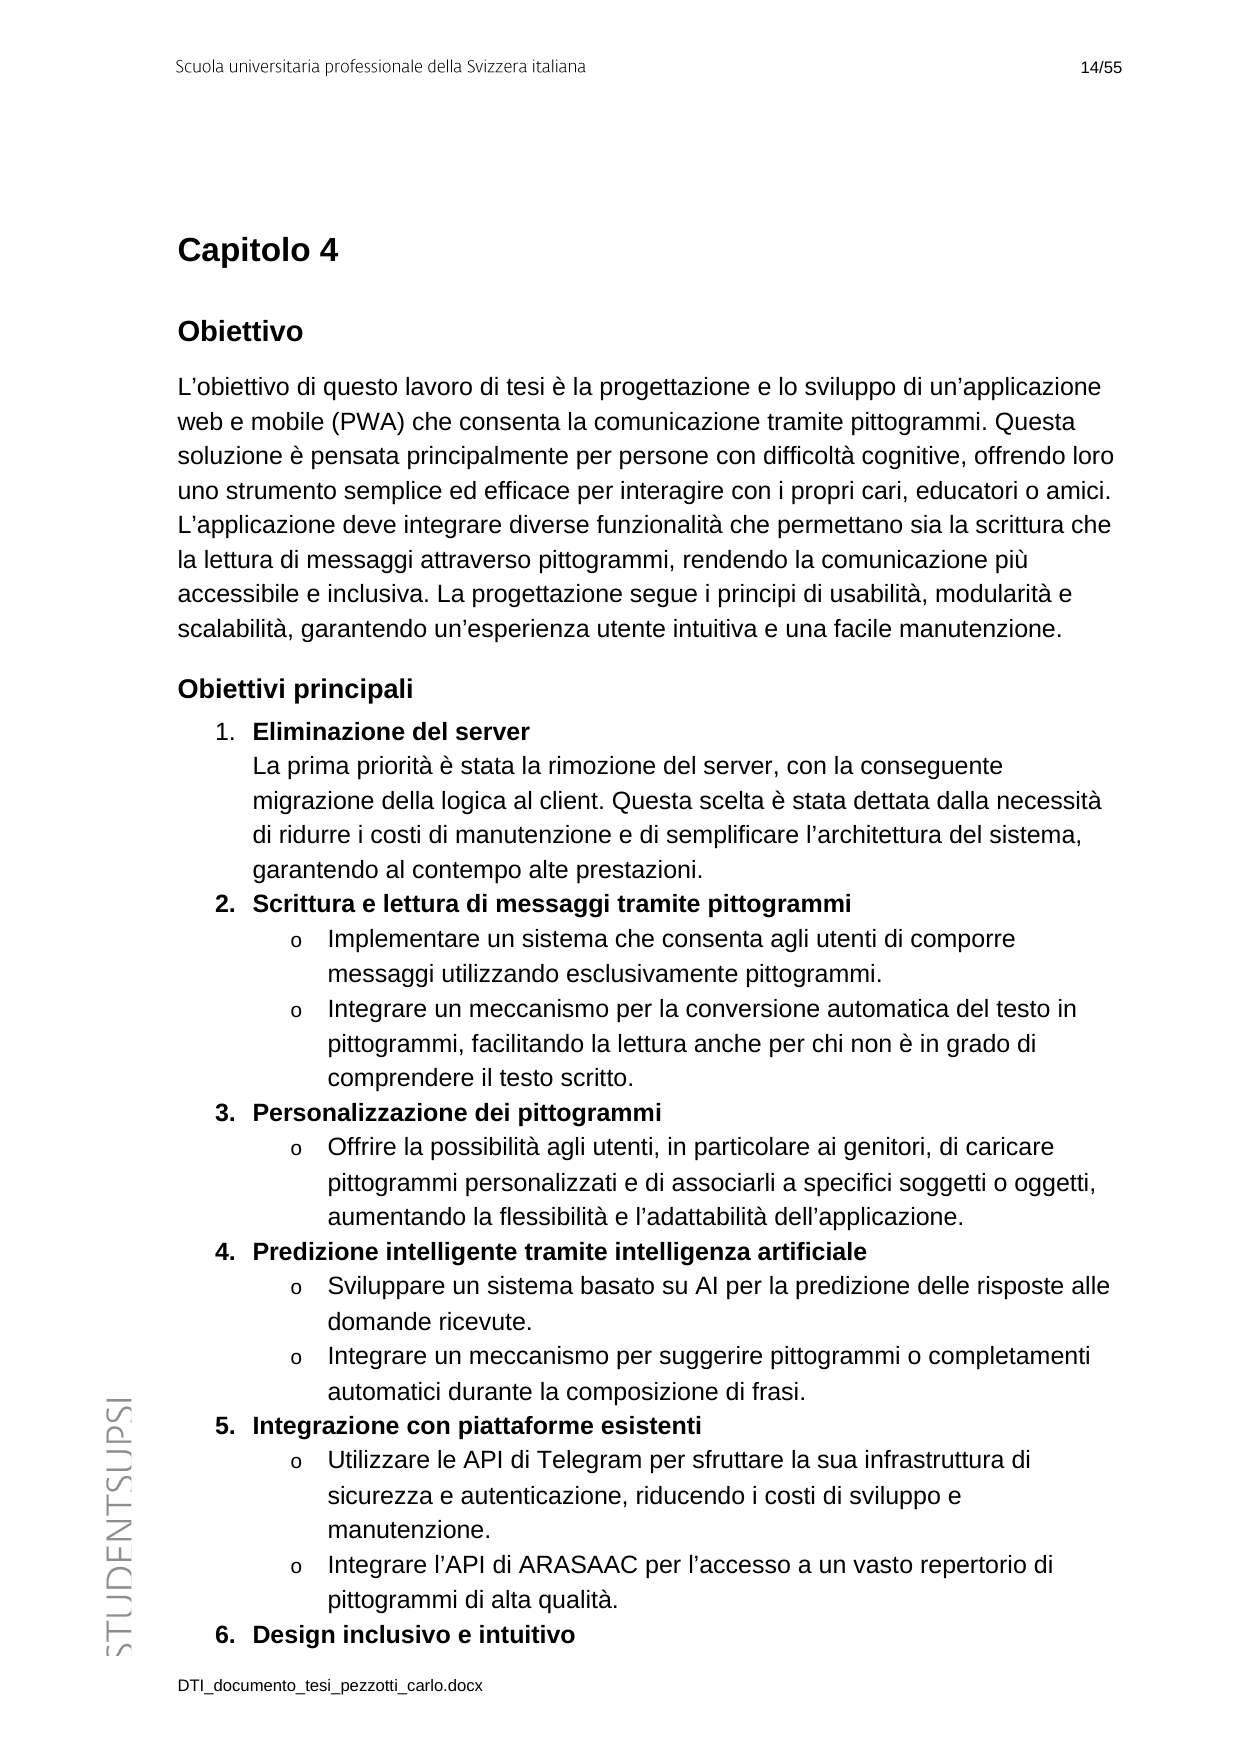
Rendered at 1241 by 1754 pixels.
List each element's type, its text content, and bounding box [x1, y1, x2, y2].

list Offrire la possibilità agli utenti, in particolare ai genitori, di caricare pittogrammi personalizzati e di associarli a specifici soggetti o oggetti, aumentando la flessibilità e l’adattabilità dell’applicazione. [290, 1132, 1122, 1231]
subtitle Obiettivi principali [177, 673, 1122, 704]
list Implementare un sistema che consenta agli utenti di comporre messaggi utilizzando esclusivamente pittogrammi. [290, 924, 1122, 988]
list Predizione intelligente tramite intelligenza artificiale [215, 1237, 1122, 1266]
list Scrittura e lettura di messaggi tramite pittogrammi [215, 889, 1122, 918]
list Personalizzazione dei pittogrammi [215, 1098, 1122, 1127]
picture [168, 53, 602, 80]
text L’applicazione deve integrare diverse funzionalità che permettano sia la scrittura che la lettura di messaggi attraverso pittogrammi, rendendo la comunicazione più accessibile e inclusiva. La progettazione segue i principi di usabilità, modularità e scalabilità, garantendo un’esperienza utente intuitiva e una facile manutenzione. [177, 510, 1122, 642]
list Integrazione con piattaforme esistenti [215, 1411, 1122, 1440]
list Utilizzare le API di Telegram per sfruttare la sua infrastruttura di sicurezza e autenticazione, riducendo i costi di sviluppo e manutenzione. [290, 1446, 1122, 1544]
subtitle Obiettivo [177, 314, 1122, 347]
list Integrare un meccanismo per suggerire pittogrammi o completamenti automatici durante la composizione di frasi. [290, 1341, 1122, 1405]
picture [106, 1399, 132, 1657]
list Design inclusivo e intuitivo [215, 1620, 1122, 1648]
subtitle Capitolo 4 [177, 230, 1122, 268]
text L’obiettivo di questo lavoro di tesi è la progettazione e lo sviluppo di un’applicazione web e mobile (PWA) che consenta la comunicazione tramite pittogrammi. Questa soluzione è pensata principalmente per persone con difficoltà cognitive, offrendo loro uno strumento semplice ed efficace per interagire con i propri cari, educatori o amici. [177, 372, 1122, 504]
list Eliminazione del server La prima priorità è stata la rimozione del server, con la conseguente migrazione della logica al client. Questa scelta è stata dettata dalla necessità di ridurre i costi di manutenzione e di semplificare l’architettura del sistema, garantendo al contempo alte prestazioni. [215, 717, 1122, 883]
list Integrare un meccanismo per la conversione automatica del testo in pittogrammi, facilitando la lettura anche per chi non è in grado di comprendere il testo scritto. [290, 993, 1122, 1092]
list Sviluppare un sistema basato su AI per la predizione delle risposte alle domande ricevute. [290, 1271, 1122, 1335]
list Integrare l’API di ARASAAC per l’accesso a un vasto repertorio di pittogrammi di alta qualità. [290, 1550, 1122, 1614]
